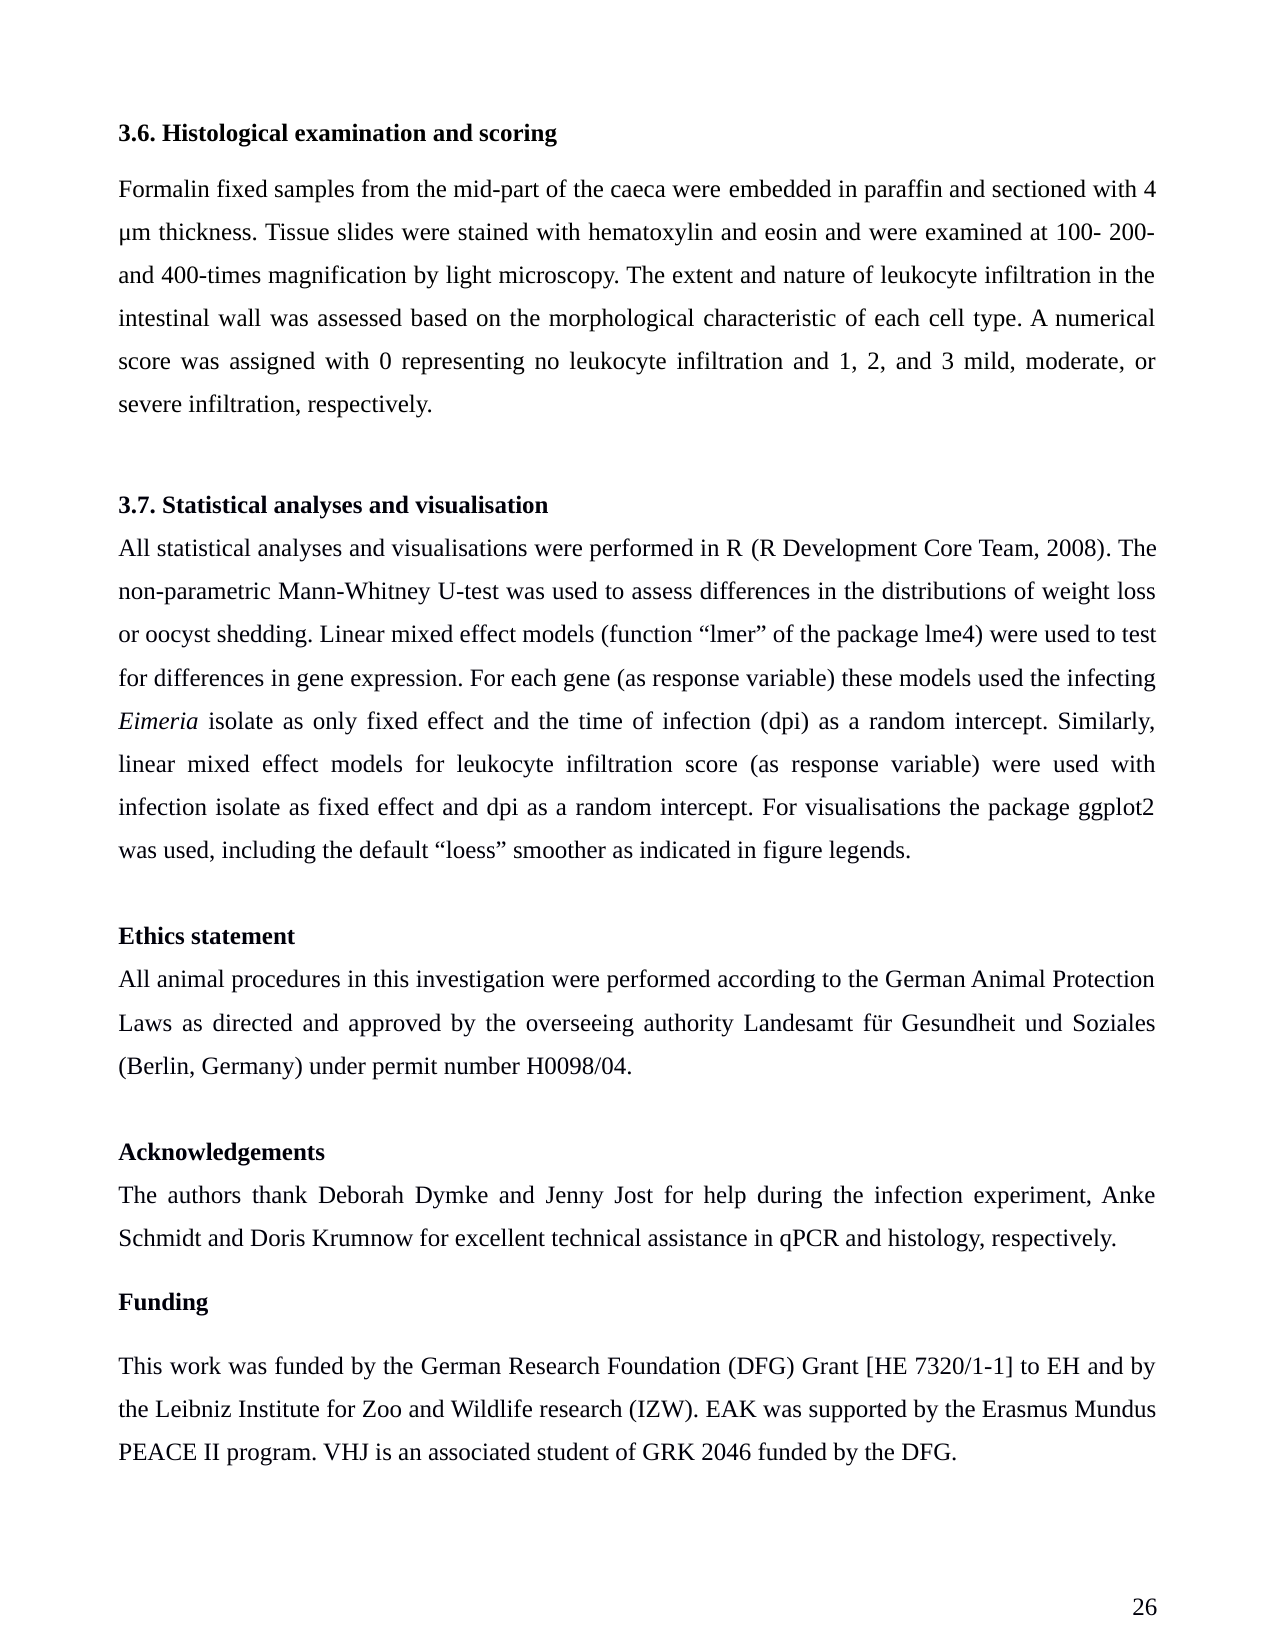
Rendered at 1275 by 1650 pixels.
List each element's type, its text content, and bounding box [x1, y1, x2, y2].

text All statistical analyses and visualisations were performed in R (R Development Core Team, 2008). The non-parametric Mann-Whitney U-test was used to assess differences in the distributions of weight loss or oocyst shedding. Linear mixed effect models (function “lmer” of the package lme4) were used to test for differences in gene expression. For each gene (as response variable) these models used the infecting Eimeria isolate as only fixed effect and the time of infection (dpi) as a random intercept. Similarly, linear mixed effect models for leukocyte infiltration score (as response variable) were used with infection isolate as fixed effect and dpi as a random intercept. For visualisations the package ggplot2 was used, including the default “loess” smoother as indicated in figure legends. [118, 533, 1157, 864]
text Formalin fixed samples from the mid-part of the caeca were embedded in paraffin and sectioned with 4 μm thickness. Tissue slides were stained with hematoxylin and eosin and were examined at 100- 200- and 400-times magnification by light microscopy. The extent and nature of leukocyte infiltration in the intestinal wall was assessed based on the morphological characteristic of each cell type. A numerical score was assigned with 0 representing no leukocyte infiltration and 1, 2, and 3 mild, moderate, or severe infiltration, respectively. [118, 174, 1157, 418]
subtitle Funding [118, 1287, 1157, 1316]
text 3.7. Statistical analyses and visualisation [118, 490, 1157, 519]
text All animal procedures in this investigation were performed according to the German Animal Protection Laws as directed and approved by the overseeing authority Landesamt für Gesundheit und Soziales (Berlin, Germany) under permit number H0098/04. [118, 964, 1157, 1079]
subtitle 3.6. Histological examination and scoring [118, 118, 1157, 147]
text Ethics statement [118, 921, 1157, 950]
text Acknowledgements [118, 1137, 1157, 1166]
text This work was funded by the German Research Foundation (DFG) Grant [HE 7320/1-1] to EH and by the Leibniz Institute for Zoo and Wildlife research (IZW). EAK was supported by the Erasmus Mundus PEACE II program. VHJ is an associated student of GRK 2046 funded by the DFG. [118, 1351, 1157, 1466]
text The authors thank Deborah Dymke and Jenny Jost for help during the infection experiment, Anke Schmidt and Doris Krumnow for excellent technical assistance in qPCR and histology, respectively. [118, 1180, 1157, 1252]
